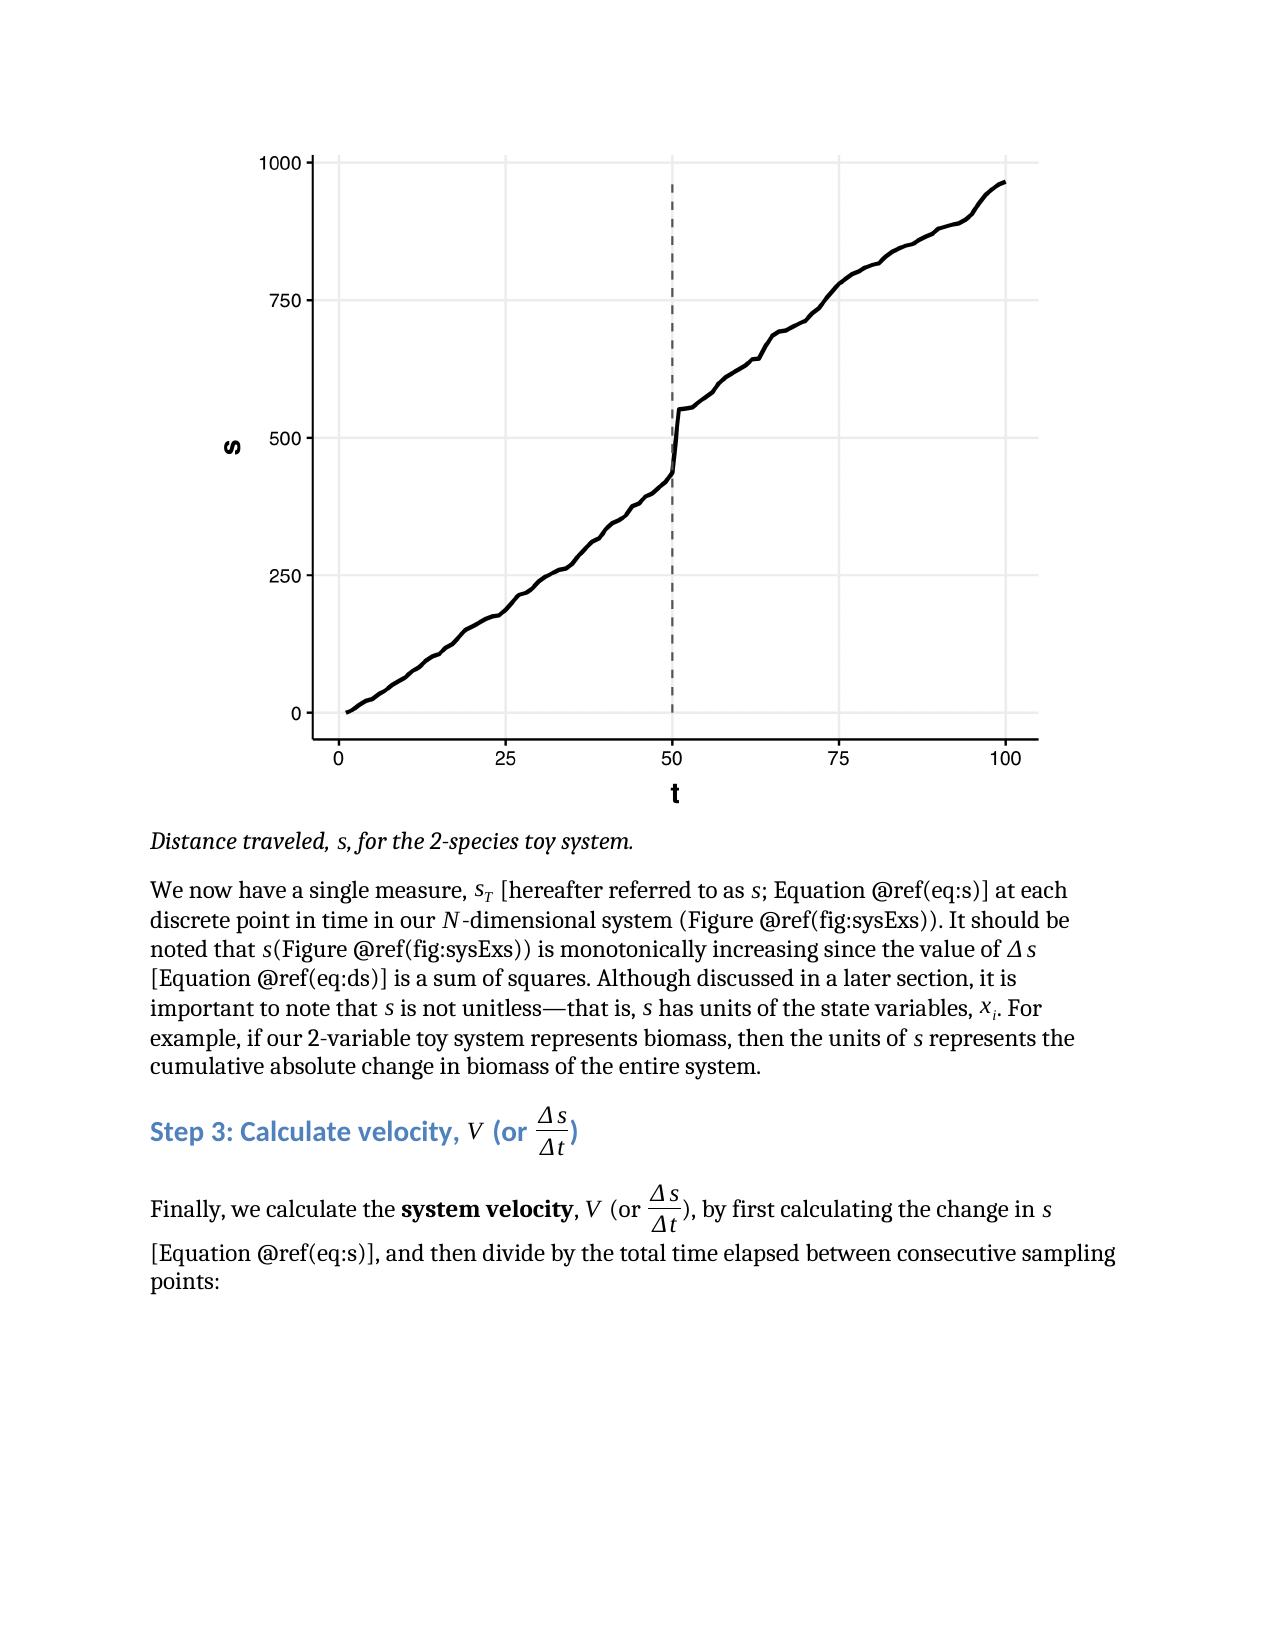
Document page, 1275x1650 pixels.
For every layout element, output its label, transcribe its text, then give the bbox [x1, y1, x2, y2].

subtitle Step 3: Calculate velocity, (or ) [150, 1102, 1125, 1161]
picture [168, 150, 1044, 807]
text Distance traveled, , for the 2-species toy system. [150, 827, 1125, 856]
text Finally, we calculate the system velocity, (or ), by first calculating the change in [Equation @ref(eq:s)], and then divide by the total time elapsed between consecutive sampling points: [150, 1179, 1125, 1296]
text We now have a single measure, [hereafter referred to as ; Equation @ref(eq:s)] at each discrete point in time in our -dimensional system (Figure @ref(fig:sysExs)). It should be noted that (Figure @ref(fig:sysExs)) is monotonically increasing since the value of [Equation @ref(eq:ds)] is a sum of squares. Although discussed in a later section, it is important to note that is not unitless—that is, has units of the state variables, . For example, if our 2-variable toy system represents biomass, then the units of represents the cumulative absolute change in biomass of the entire system. [150, 874, 1125, 1081]
